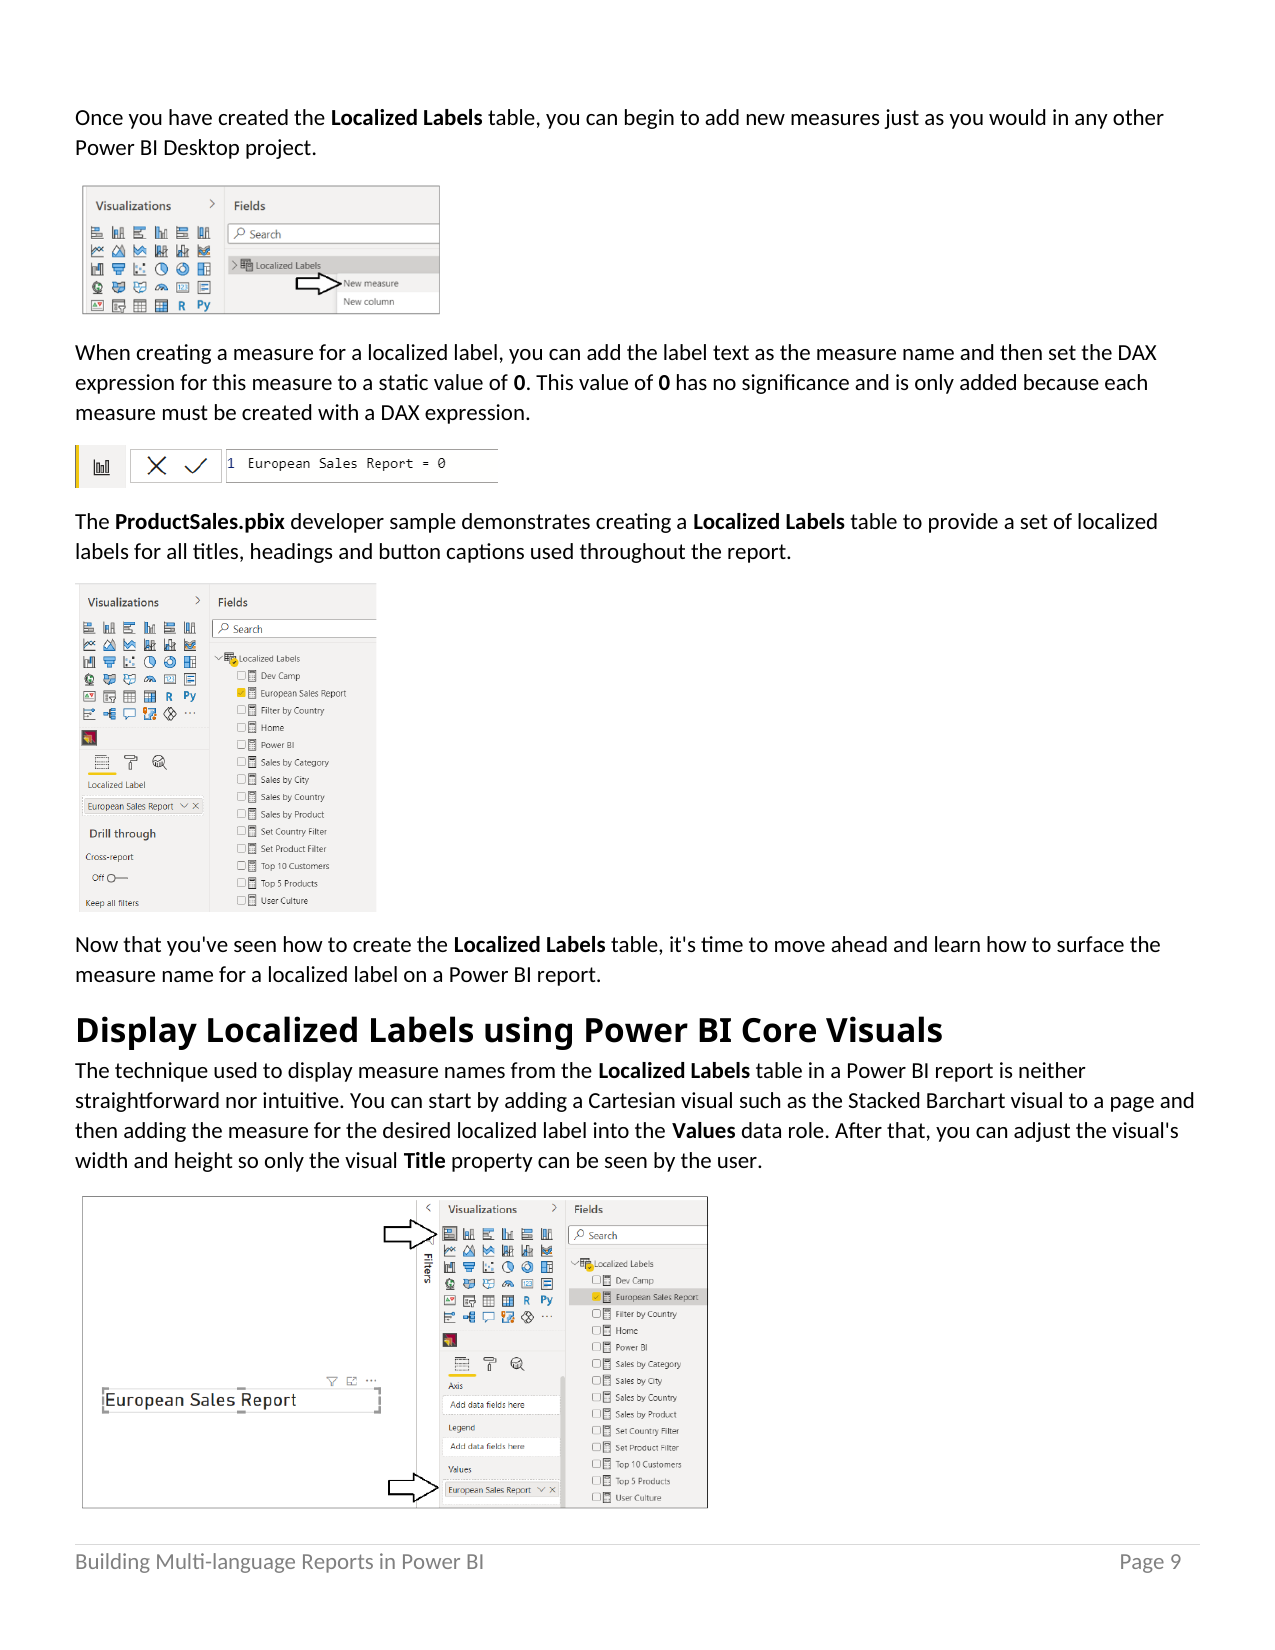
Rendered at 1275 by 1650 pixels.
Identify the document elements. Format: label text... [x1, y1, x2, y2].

picture [75, 445, 498, 488]
subtitle Display Localized Labels using Power BI Core Visuals [75, 1007, 1200, 1052]
text Now that you've seen how to create the Localized Labels table, it's time to move ahead and learn how to surface the measure name for a localized label on a Power BI report. [75, 930, 1200, 988]
picture [75, 583, 377, 912]
picture [75, 1193, 712, 1512]
text Once you have created the Localized Labels table, you can begin to add new measures just as you would in any other Power BI Desktop project. [75, 103, 1200, 161]
text When creating a measure for a localized label, you can add the label text as the measure name and then set the DAX expression for this measure to a static value of 0. This value of 0 has no significance and is only added because each measure must be created with a DAX expression. [75, 338, 1200, 426]
picture [75, 180, 444, 319]
text The ProductSales.pbix developer sample demonstrates creating a Localized Labels table to provide a set of localized labels for all titles, headings and button captions used throughout the report. [75, 507, 1200, 565]
text The technique used to display measure names from the Localized Labels table in a Power BI report is neither straightforward nor intuitive. You can start by adding a Cartesian visual such as the Stacked Barchart visual to a page and then adding the measure for the desired localized label into the Values data role. After that, you can adjust the visual's width and height so only the visual Title property can be seen by the user. [75, 1056, 1200, 1175]
